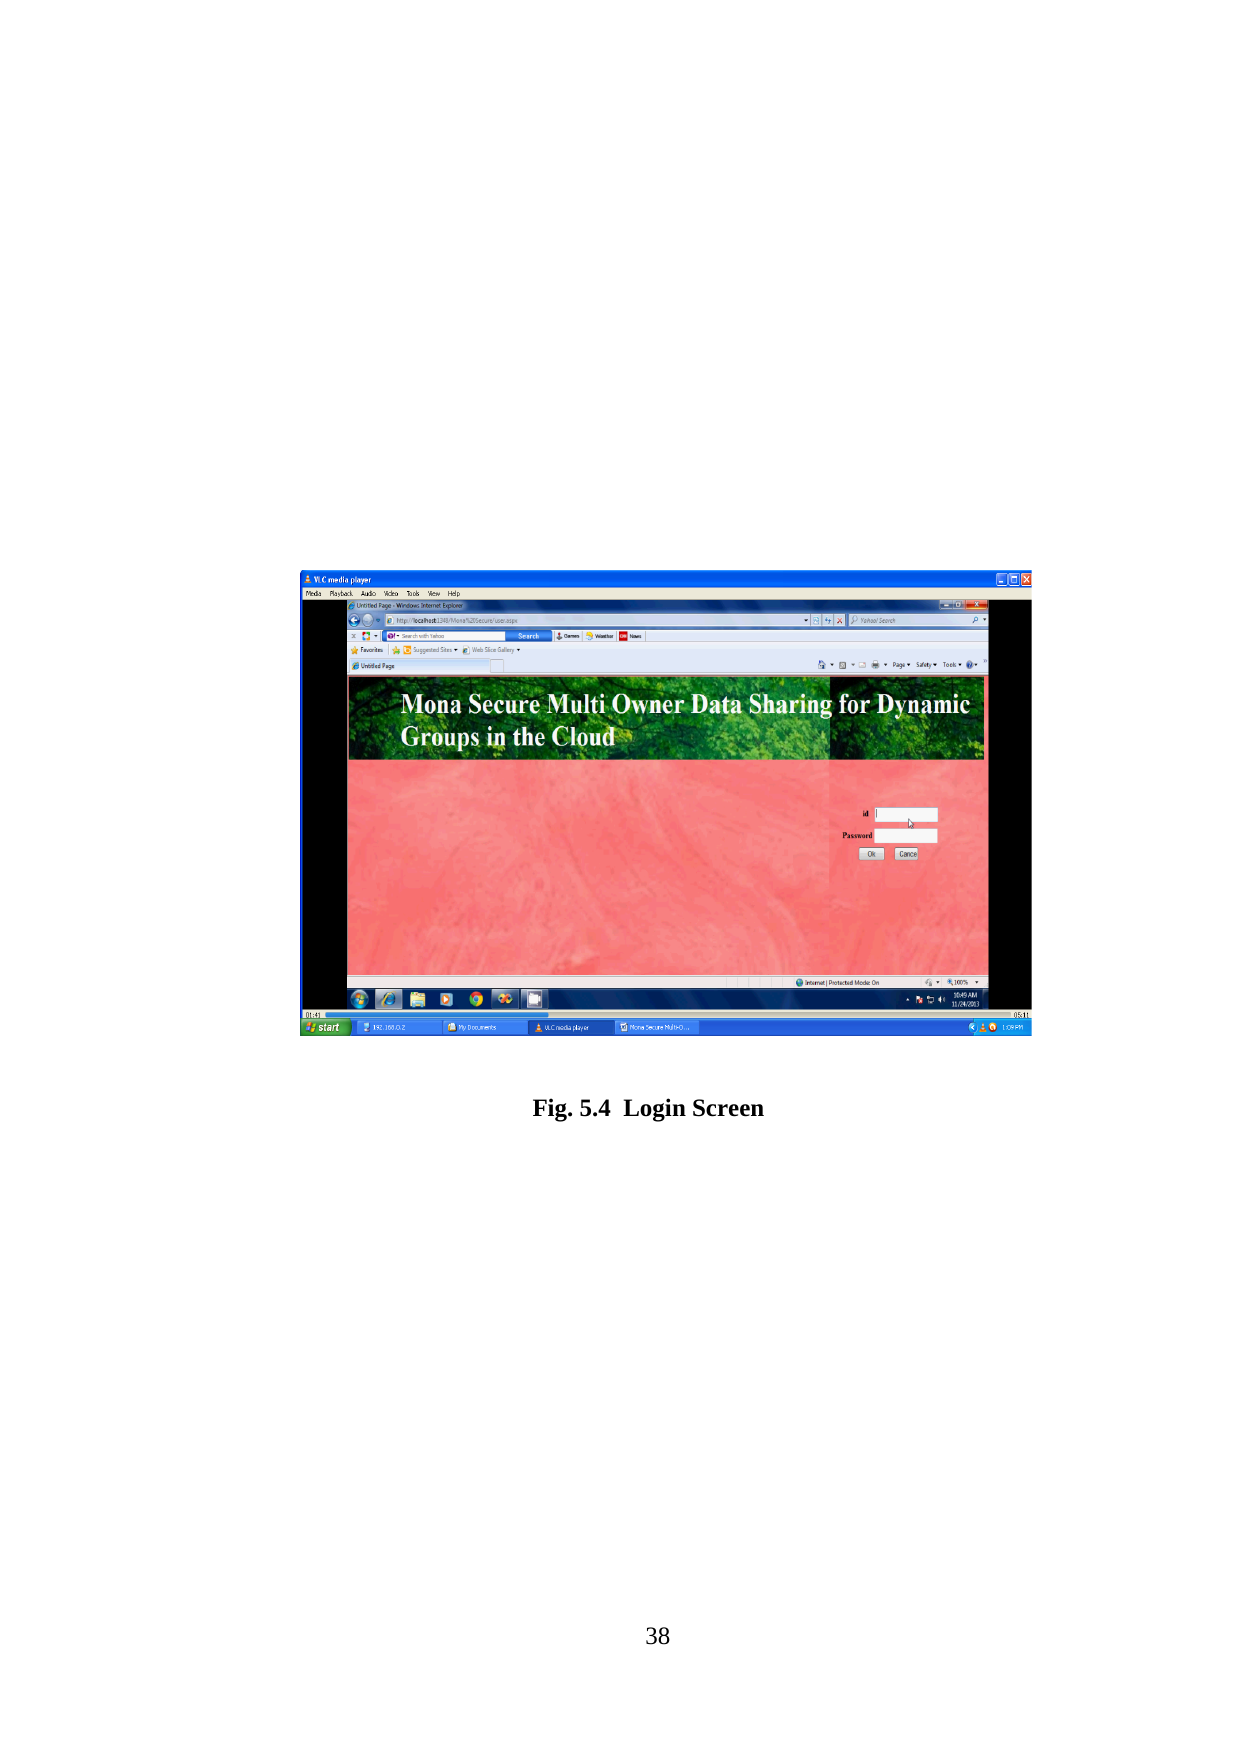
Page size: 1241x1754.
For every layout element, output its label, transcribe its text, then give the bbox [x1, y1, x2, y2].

text Fig. 5.4 Login Screen [300, 1093, 996, 1122]
picture [300, 570, 1032, 1036]
